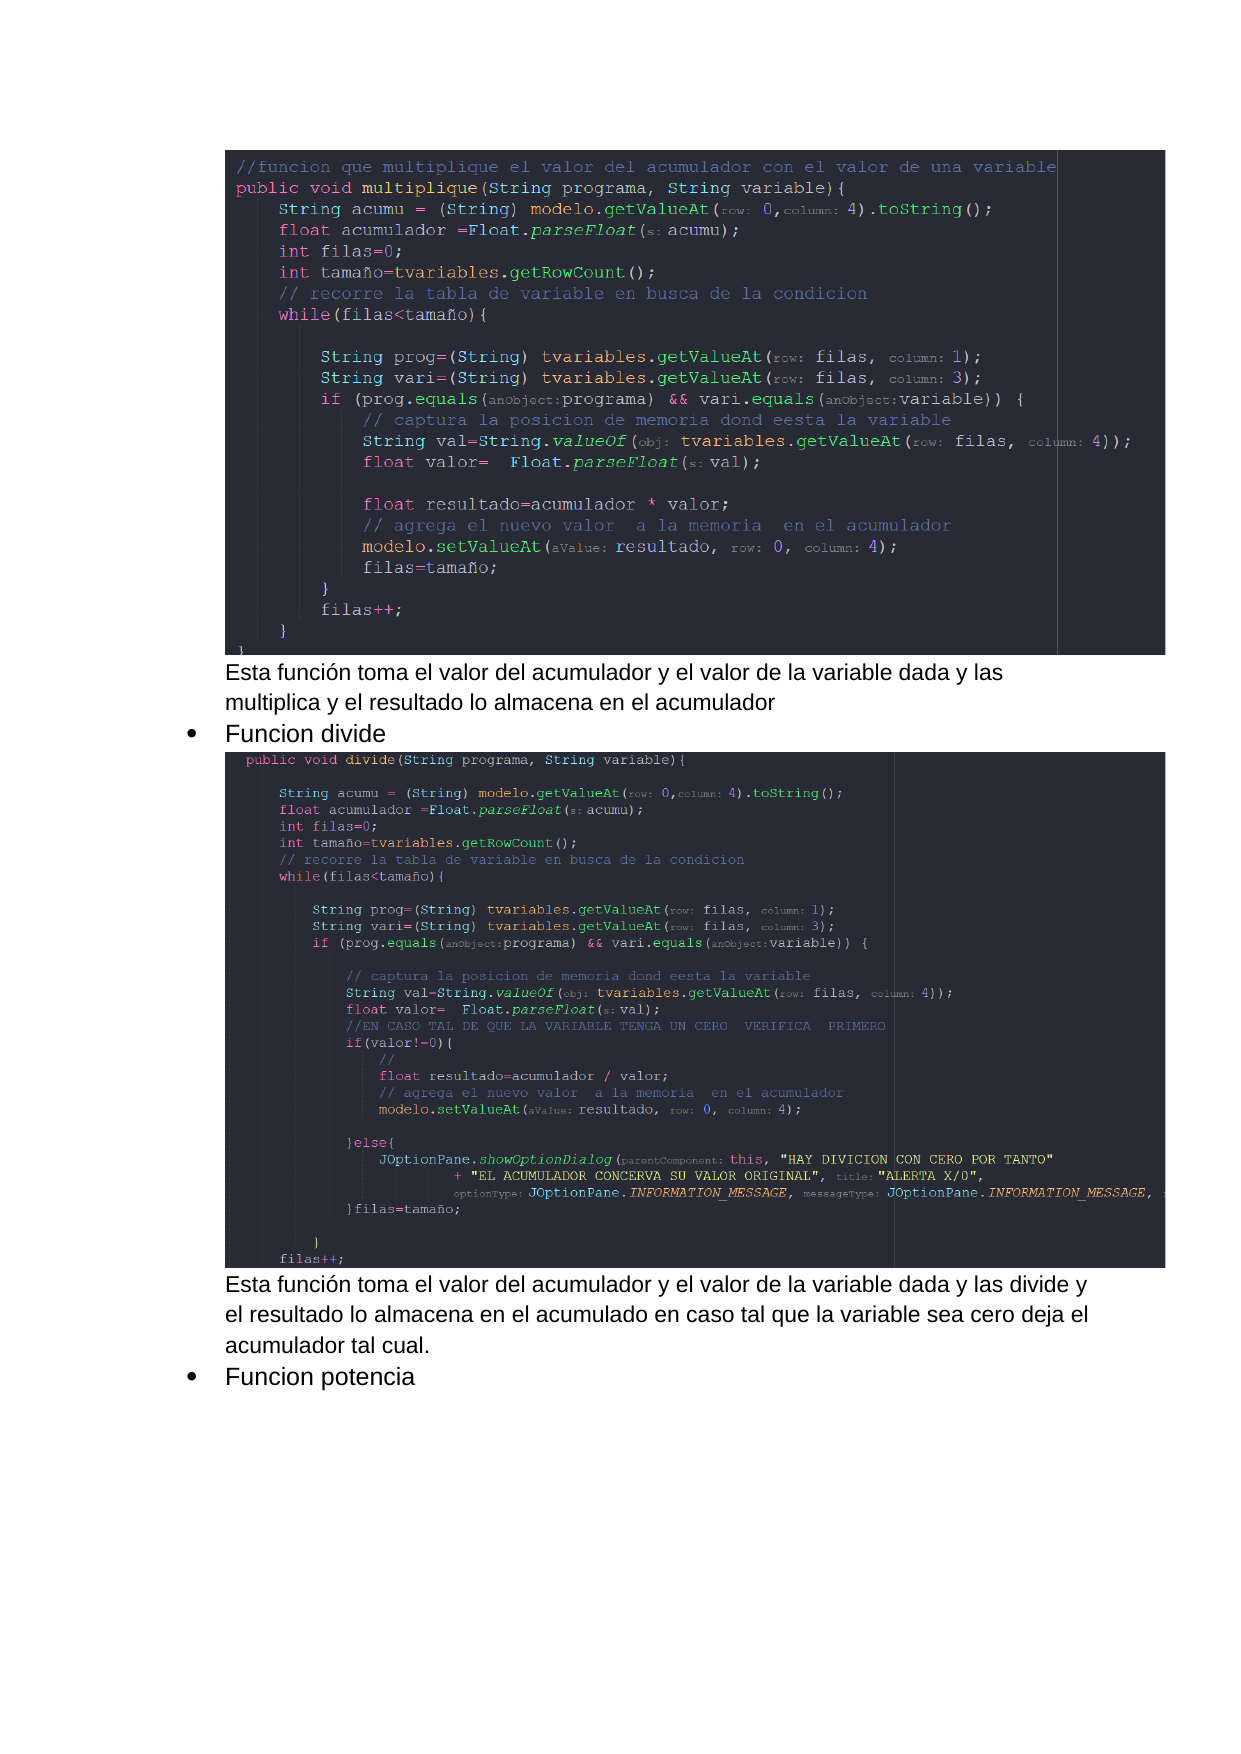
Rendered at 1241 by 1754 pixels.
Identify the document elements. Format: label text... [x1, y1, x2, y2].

list Esta función toma el valor del acumulador y el valor de la variable dada y las divide y el resultado lo almacena en el acumulado en caso tal que la variable sea cero deja el acumulador tal cual. [225, 1271, 1090, 1358]
list Funcion potencia [187, 1362, 1090, 1391]
list Esta función toma el valor del acumulador y el valor de la variable dada y las multiplica y el resultado lo almacena en el acumulador [225, 659, 1090, 715]
picture [225, 752, 1166, 1268]
picture [225, 150, 1166, 655]
list Funcion divide [187, 719, 1090, 748]
